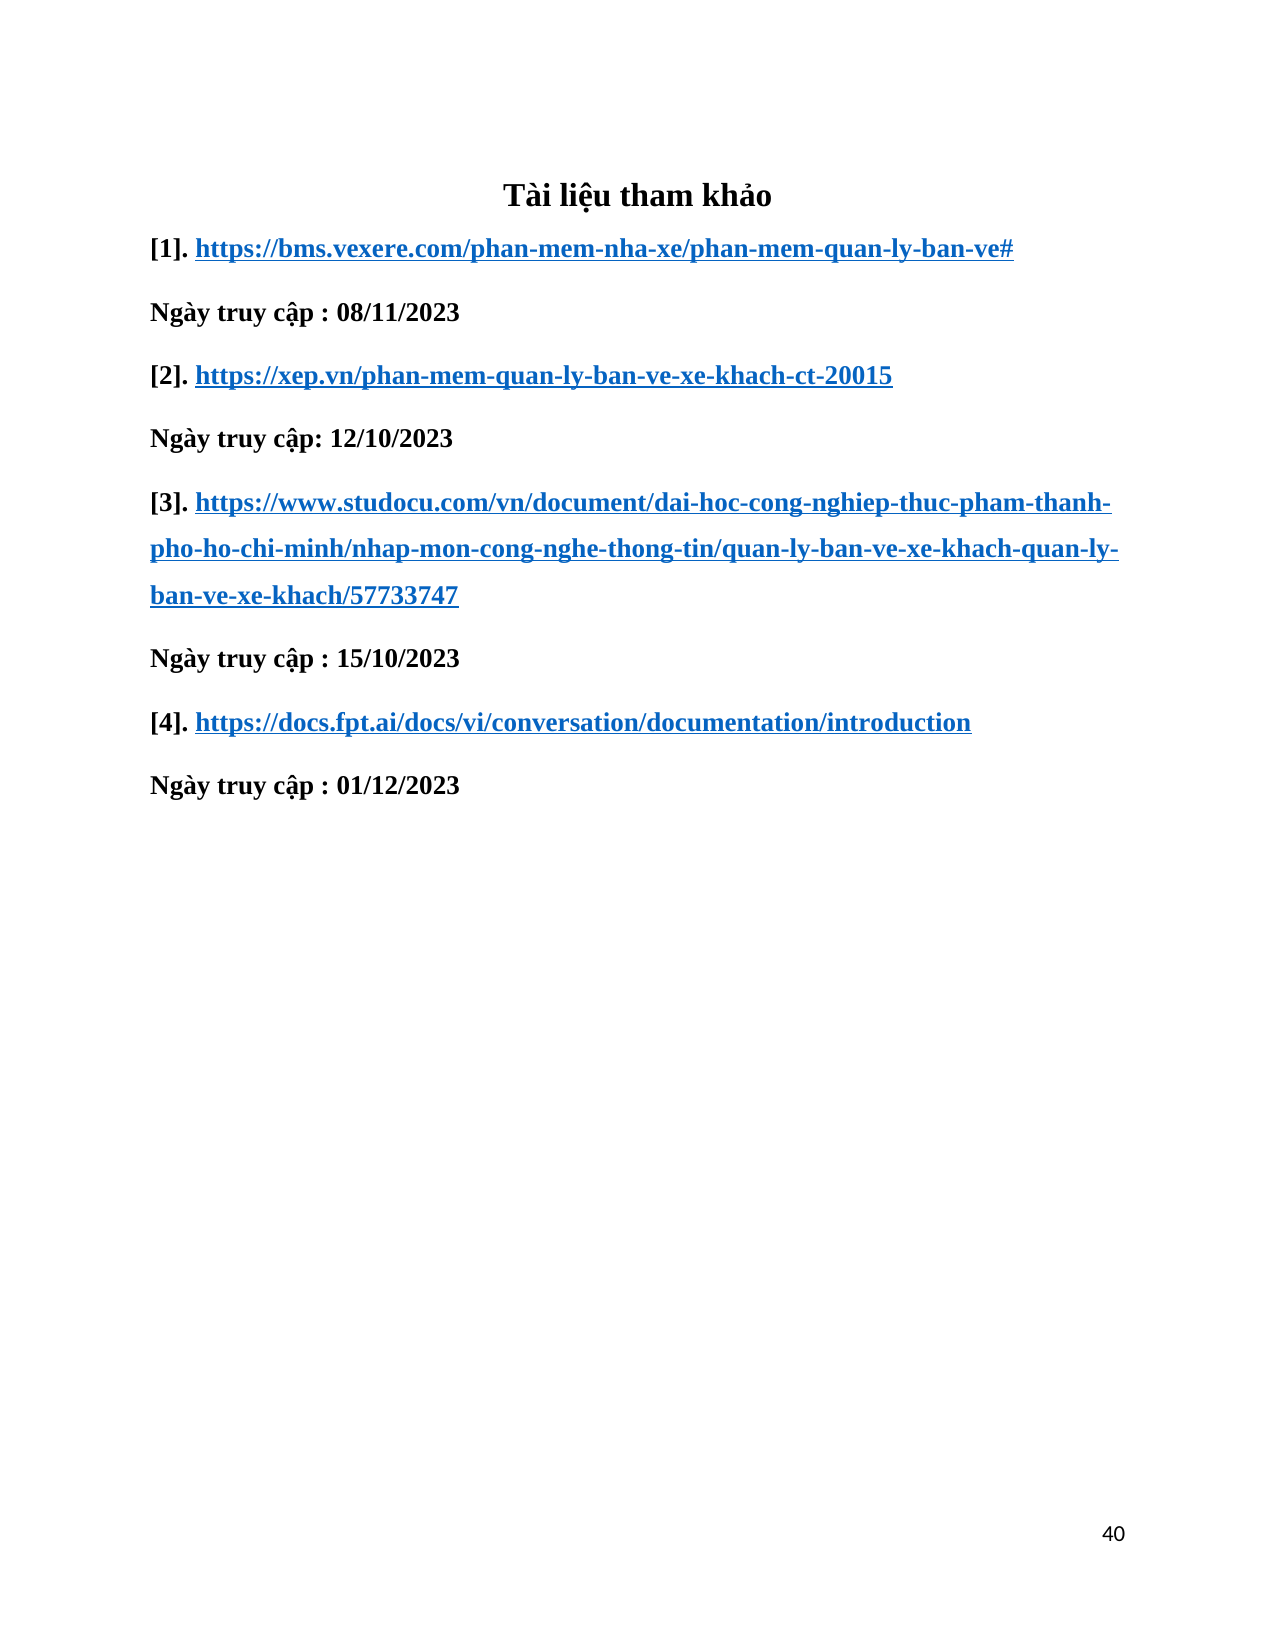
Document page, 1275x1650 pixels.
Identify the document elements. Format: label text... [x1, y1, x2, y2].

text [1]. https://bms.vexere.com/phan-mem-nha-xe/phan-mem-quan-ly-ban-ve# [150, 232, 1125, 264]
subtitle Tài liệu tham khảo [150, 175, 1125, 213]
text Ngày truy cập : 01/12/2023 [150, 769, 1125, 800]
text Ngày truy cập : 08/11/2023 [150, 296, 1125, 327]
text Ngày truy cập : 15/10/2023 [150, 642, 1125, 674]
text [2]. https://xep.vn/phan-mem-quan-ly-ban-ve-xe-khach-ct-20015 [150, 359, 1125, 390]
text [4]. https://docs.fpt.ai/docs/vi/conversation/documentation/introduction [150, 706, 1125, 737]
text Ngày truy cập: 12/10/2023 [150, 422, 1125, 454]
text [3]. https://www.studocu.com/vn/document/dai-hoc-cong-nghiep-thuc-pham-thanh-pho-ho-chi-minh/nhap-mon-cong-nghe-thong-tin/quan-ly-ban-ve-xe-khach-quan-ly-ban-ve-xe-khach/57733747 [150, 486, 1125, 610]
